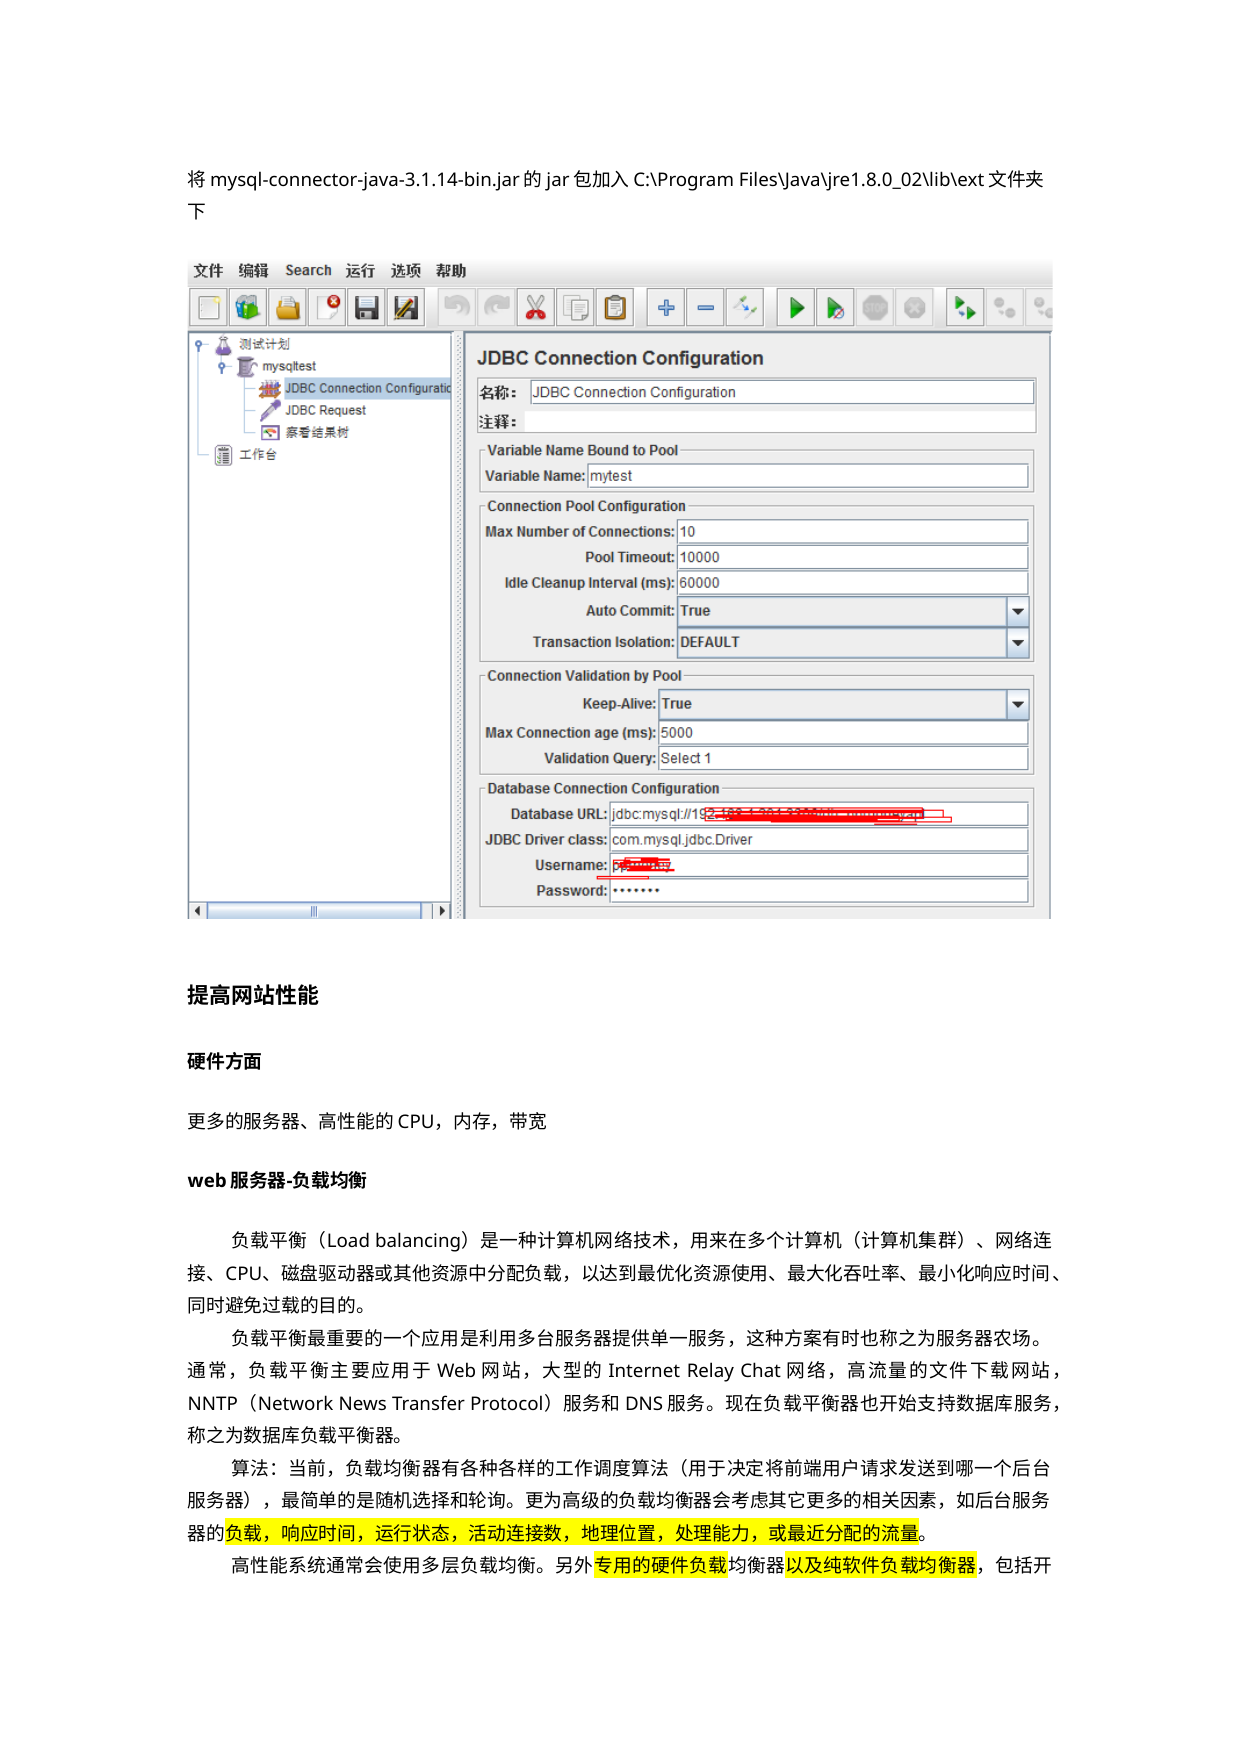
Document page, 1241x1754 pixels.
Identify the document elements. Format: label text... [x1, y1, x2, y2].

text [187, 1548, 1053, 1581]
text 负载平衡最重要的一个应用是利用多台服务器提供单一服务，这种方案有时也称之为服务器农场。通常，负载平衡主要应用于Web网站，大型的Internet Relay Chat网络，高流量的文件下载网站，NNTP（Network News Transfer Protocol）服务和DNS服务。现在负载平衡器也开始支持数据库服务，称之为数据库负载平衡器。 [187, 1321, 1053, 1451]
text 更多的服务器、高性能的CPU，内存，带宽 [187, 1104, 1053, 1136]
subtitle 硬件方面 [187, 1044, 1053, 1077]
subtitle 提高网站性能 [187, 977, 1053, 1010]
picture [187, 259, 1053, 919]
subtitle web服务器-负载均衡 [187, 1163, 1053, 1196]
text 算法：当前，负载均衡器有各种各样的工作调度算法（用于决定将前端用户请求发送到哪一个后台服务器），最简单的是随机选择和轮询。更为高级的负载均衡器会考虑其它更多的相关因素，如后台服务器的负载，响应时间，运行状态，活动连接数，地理位置，处理能力，或最近分配的流量。 [187, 1451, 1053, 1548]
text 将mysql-connector-java-3.1.14-bin.jar的jar包加入C:\Program Files\Java\jre1.8.0_02\lib\ext文件夹下 [187, 162, 1053, 227]
text 负载平衡（Load balancing）是一种计算机网络技术，用来在多个计算机（计算机集群）、网络连接、CPU、磁盘驱动器或其他资源中分配负载，以达到最优化资源使用、最大化吞吐率、最小化响应时间、同时避免过载的目的。 [187, 1223, 1053, 1321]
